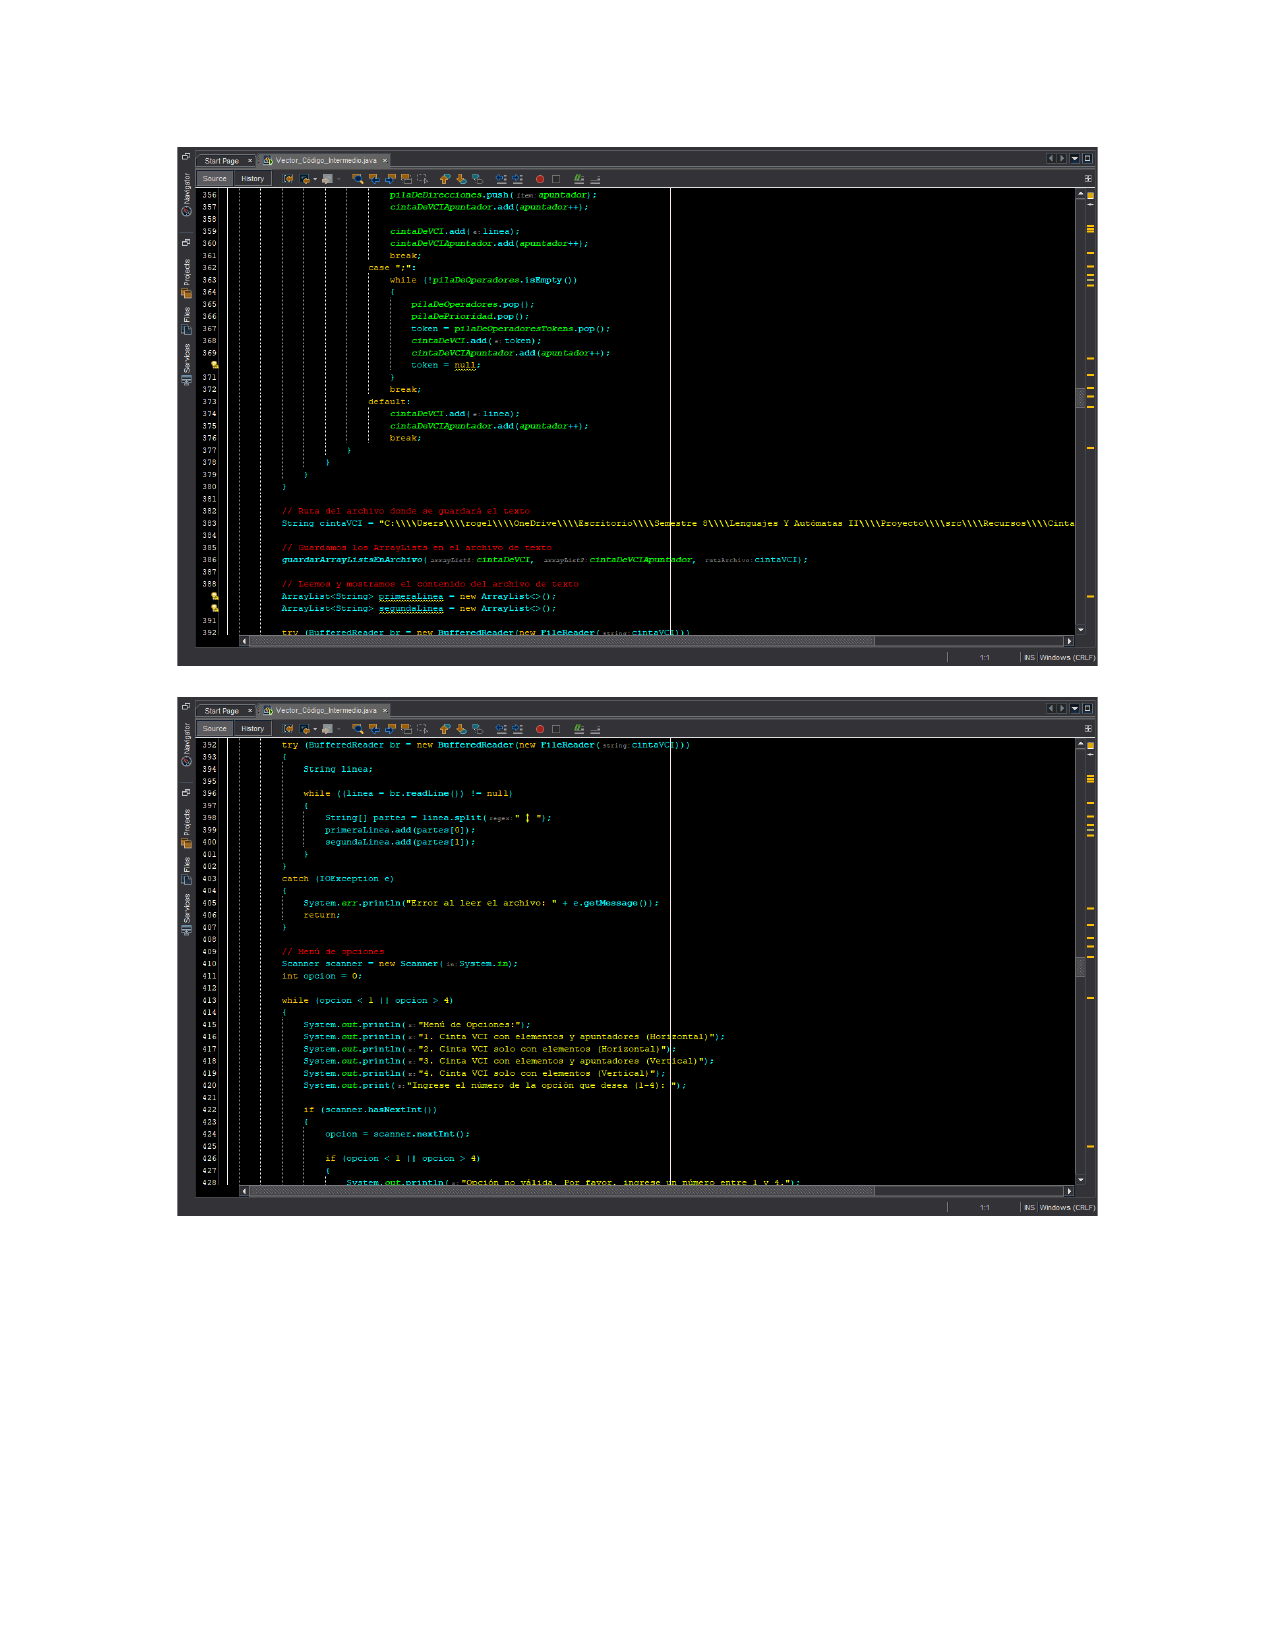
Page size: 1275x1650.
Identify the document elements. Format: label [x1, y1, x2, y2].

picture [177, 697, 1098, 1216]
picture [177, 147, 1098, 666]
